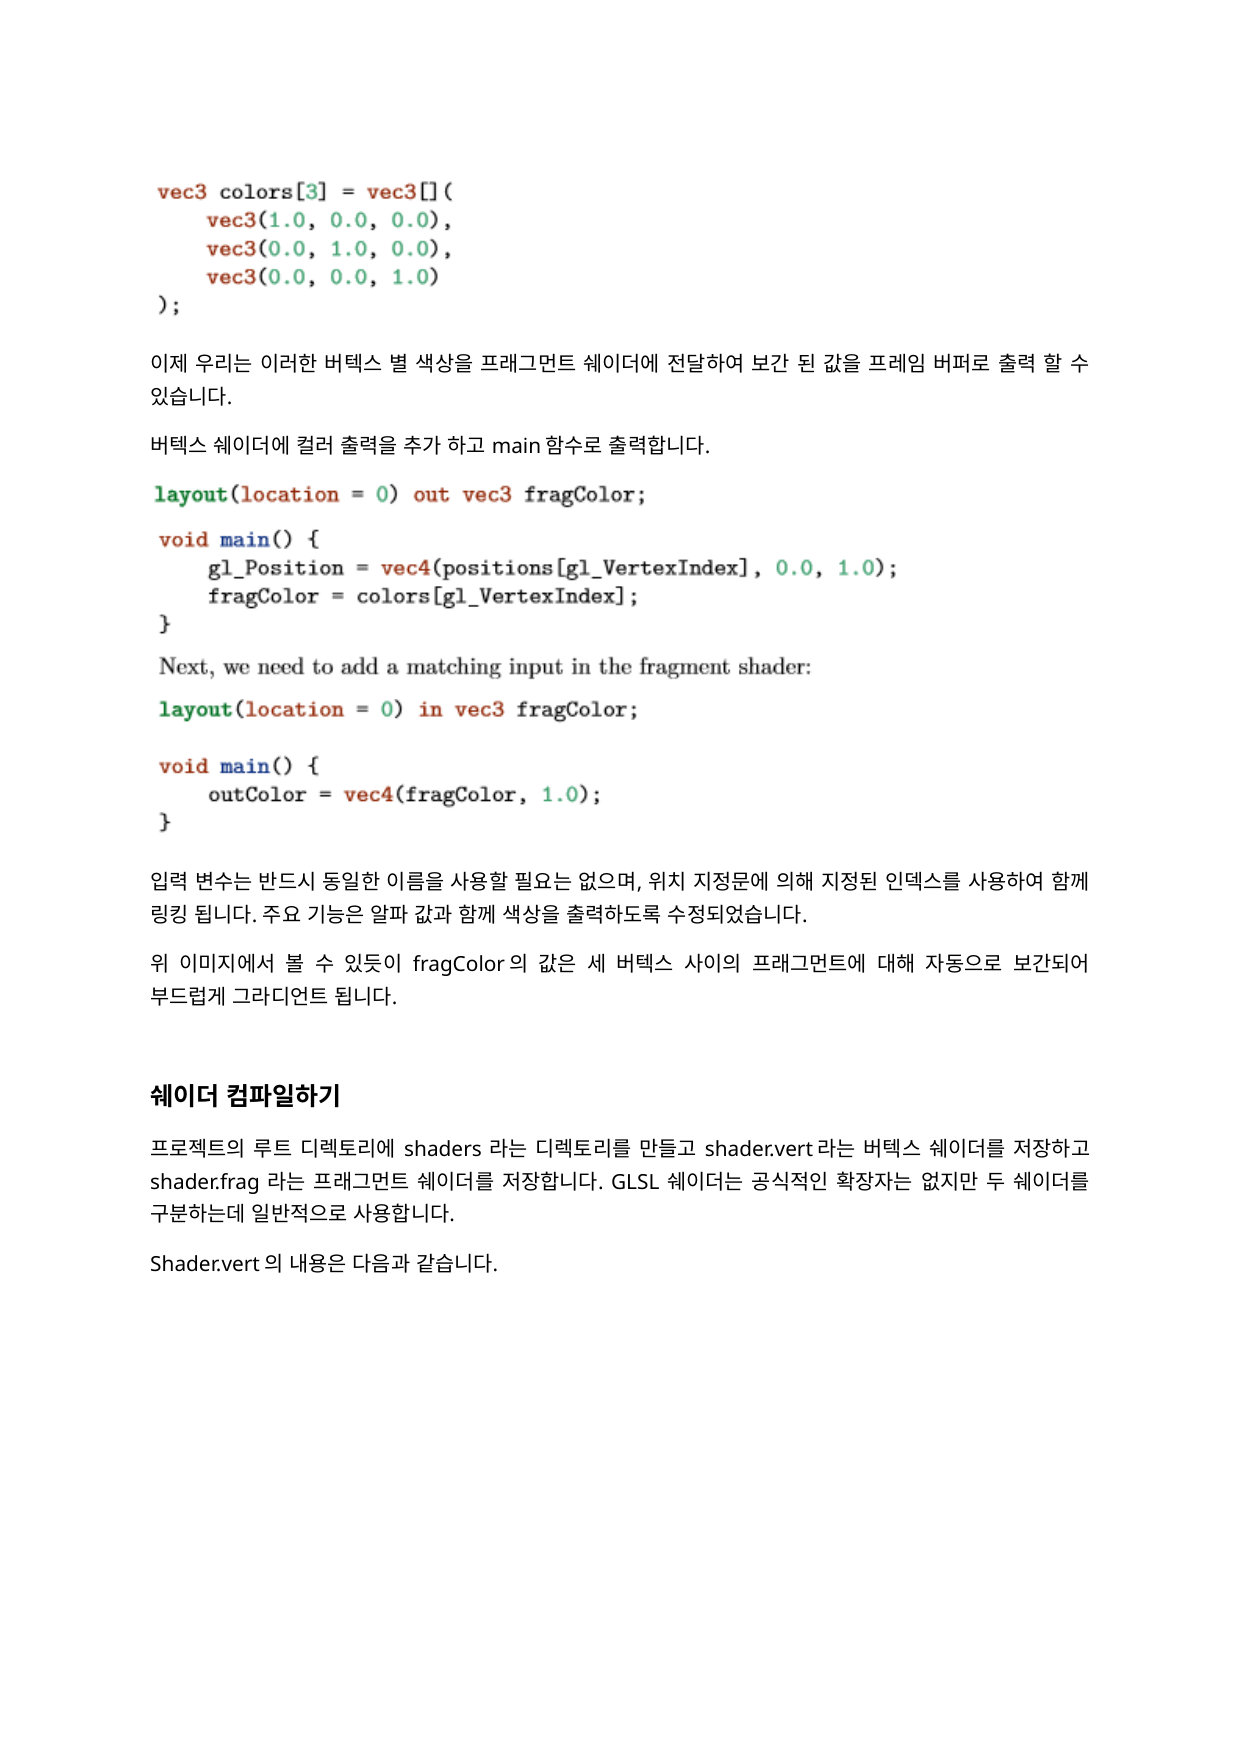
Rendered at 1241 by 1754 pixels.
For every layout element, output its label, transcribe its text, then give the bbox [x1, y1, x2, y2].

picture [150, 177, 469, 329]
text 프로젝트의 루트 디렉토리에 shaders 라는 디렉토리를 만들고 shader.vert라는 버텍스 쉐이더를 저장하고 shader.frag 라는 프래그먼트 쉐이더를 저장합니다. GLSL 쉐이더는 공식적인 확장자는 없지만 두 쉐이더를 구분하는데 일반적으로 사용합니다. [150, 1132, 1090, 1228]
text 쉐이더 컴파일하기 [150, 1077, 1090, 1113]
text Shader.vert의 내용은 다음과 같습니다. [150, 1247, 1090, 1277]
text 버텍스 쉐이더에 컬러 출력을 추가 하고 main함수로 출력합니다. [150, 429, 1090, 460]
text 이제 우리는 이러한 버텍스 별 색상을 프래그먼트 쉐이더에 전달하여 보간 된 값을 프레임 버퍼로 출력 할 수 있습니다. [150, 348, 1090, 411]
text 위 이미지에서 볼 수 있듯이 fragColor의 값은 세 버텍스 사이의 프래그먼트에 대해 자동으로 보간되어 부드럽게 그라디언트 됩니다. [150, 947, 1090, 1010]
picture [150, 527, 910, 847]
text 입력 변수는 반드시 동일한 이름을 사용할 필요는 없으며, 위치 지정문에 의해 지정된 인덱스를 사용하여 함께 링킹 됩니다. 주요 기능은 알파 값과 함께 색상을 출력하도록 수정되었습니다. [150, 865, 1090, 928]
picture [150, 478, 655, 509]
